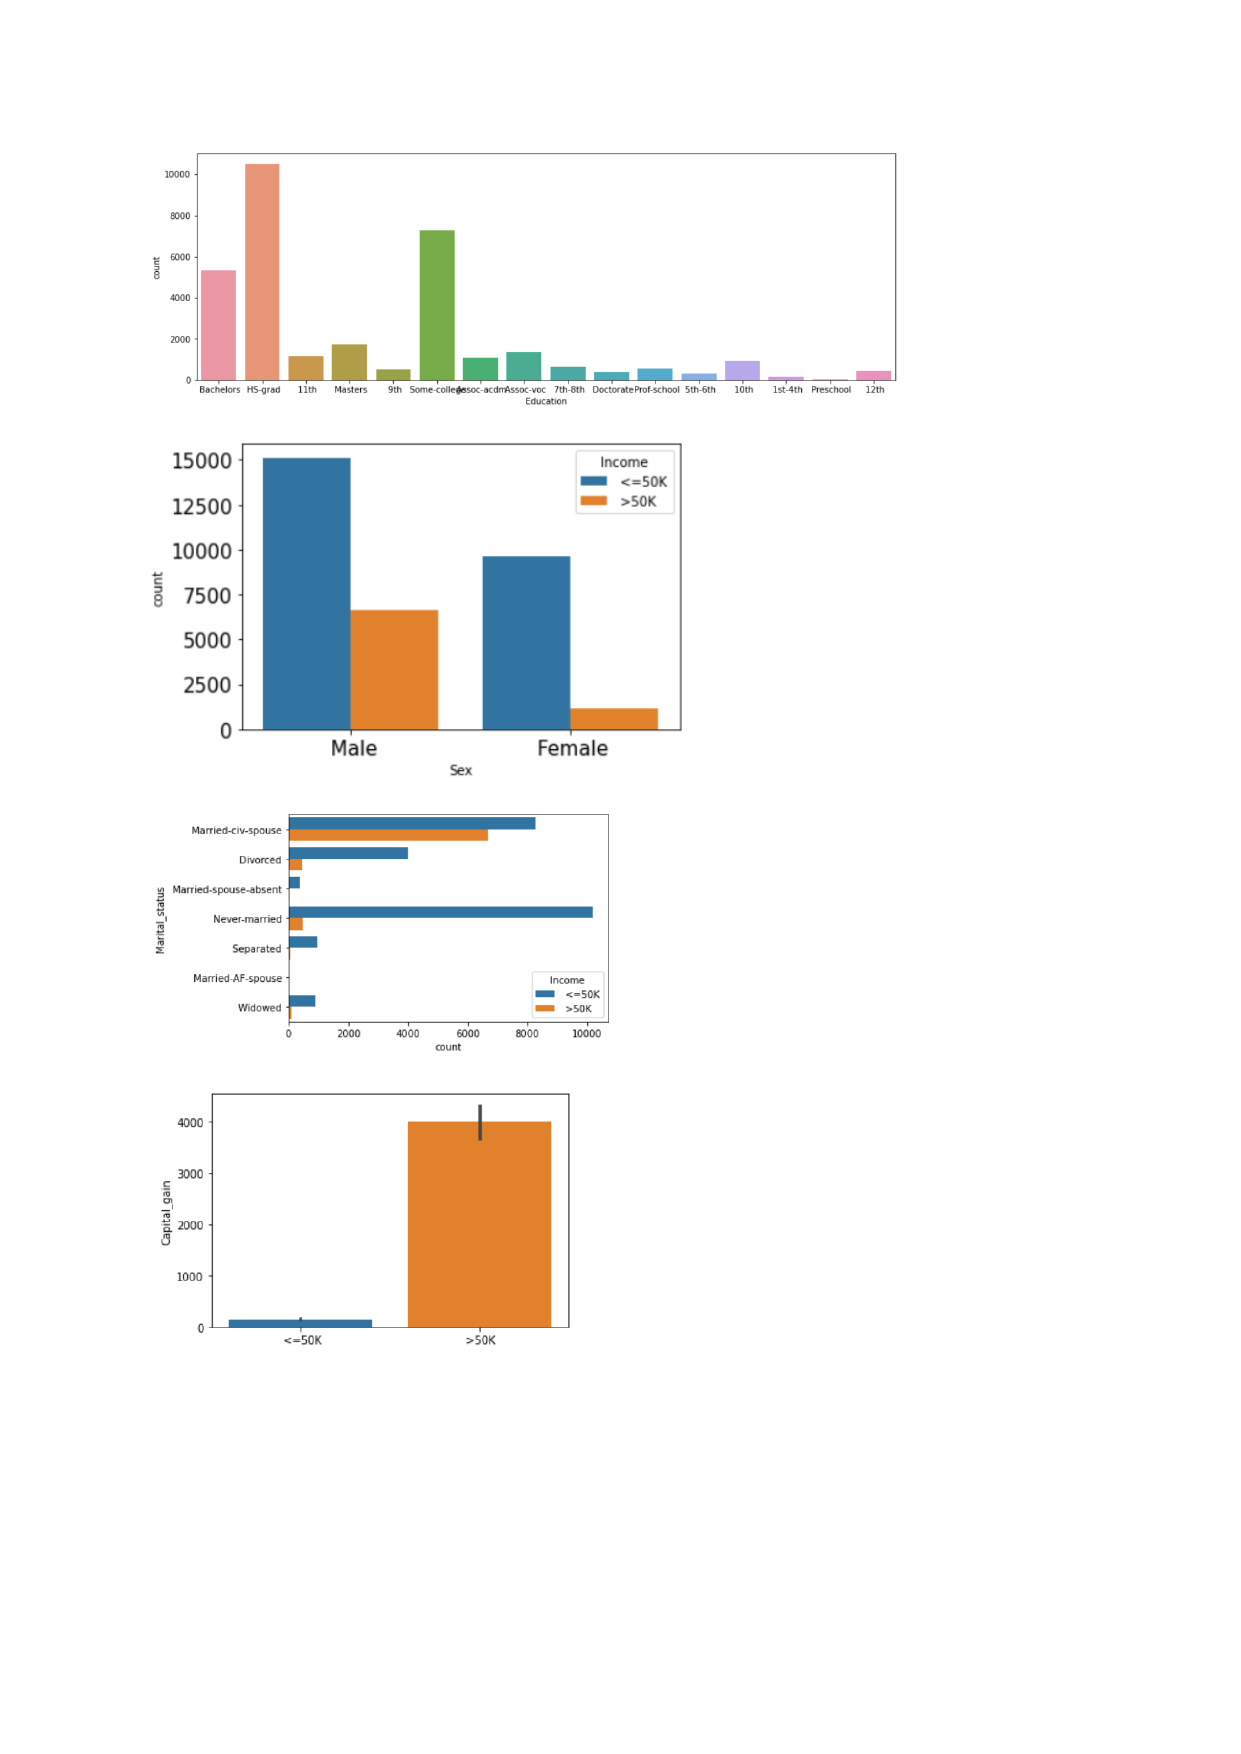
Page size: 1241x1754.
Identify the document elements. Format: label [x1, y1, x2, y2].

picture [150, 806, 612, 1059]
picture [150, 432, 685, 783]
picture [150, 150, 898, 409]
picture [150, 1082, 571, 1347]
